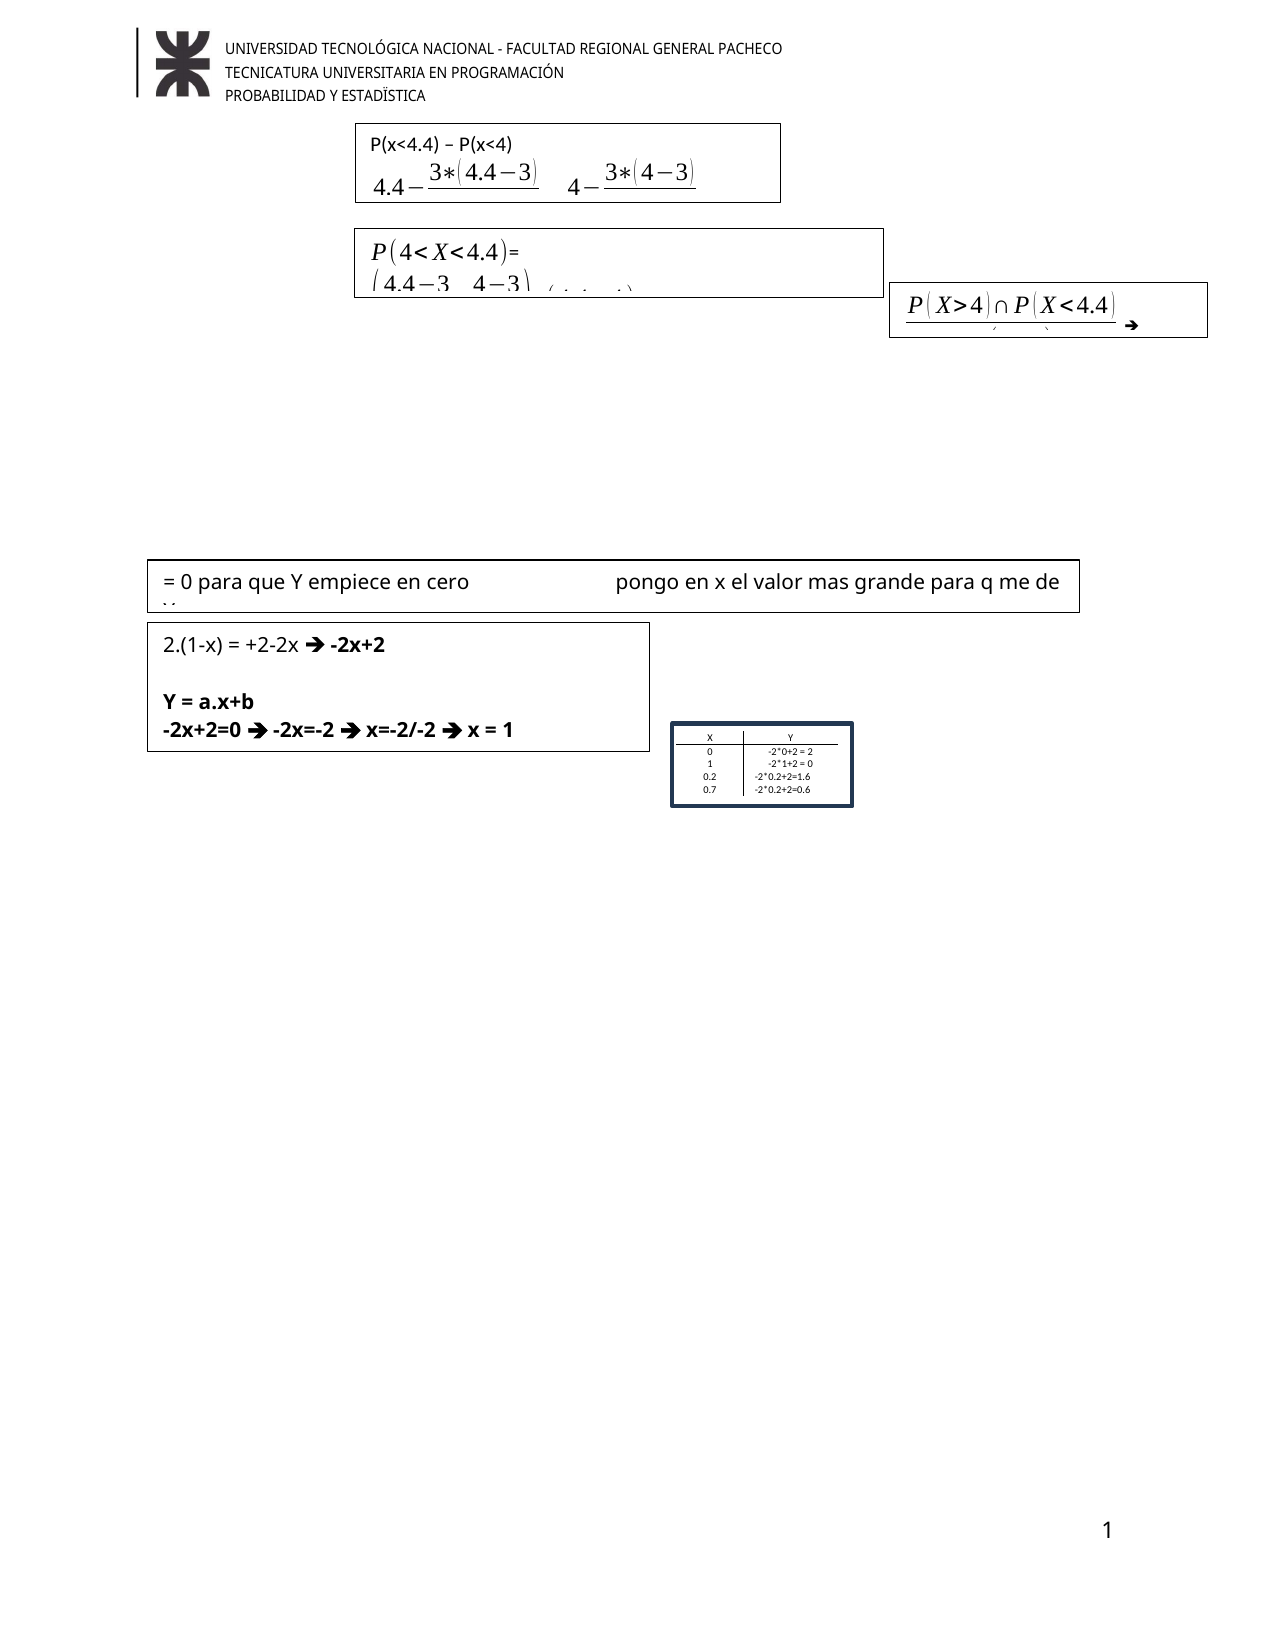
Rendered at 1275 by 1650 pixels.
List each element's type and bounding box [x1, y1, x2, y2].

picture [155, 28, 212, 97]
